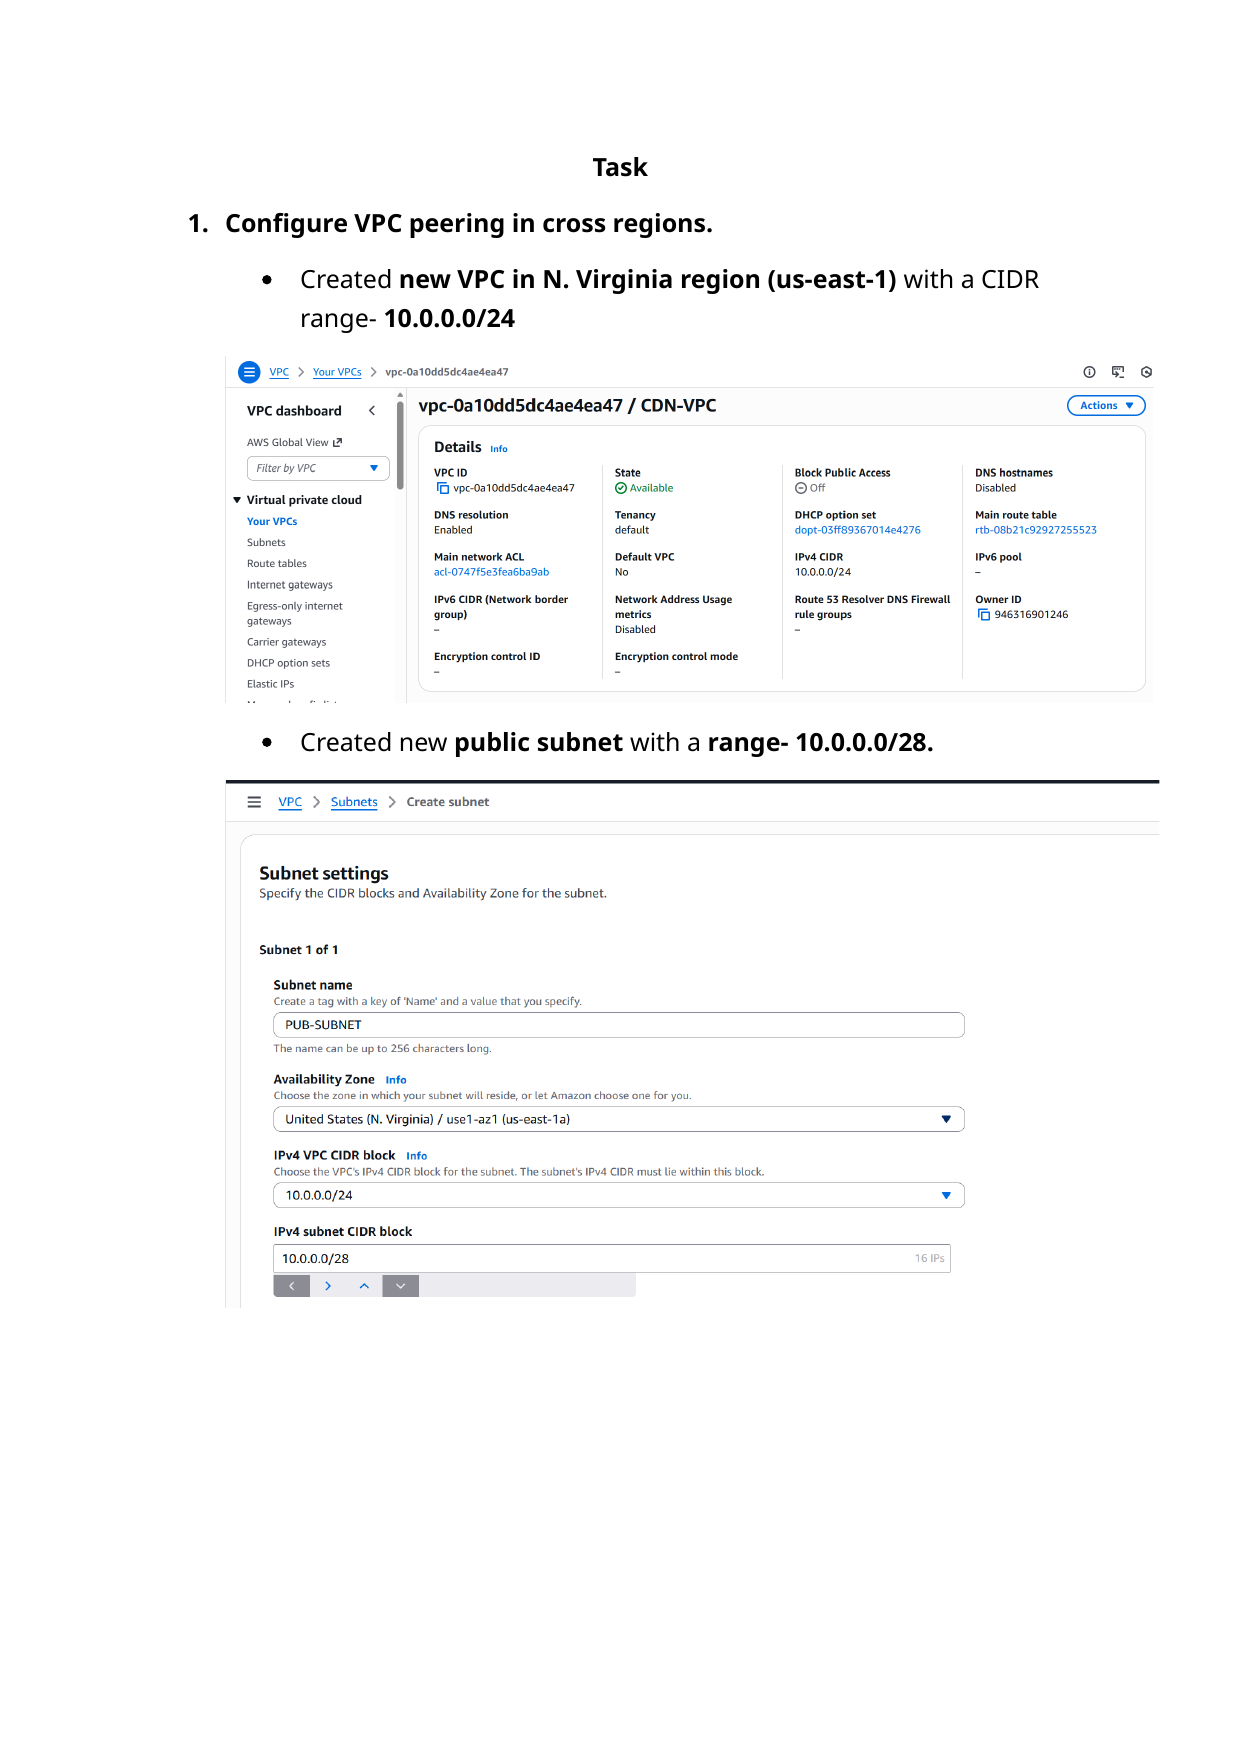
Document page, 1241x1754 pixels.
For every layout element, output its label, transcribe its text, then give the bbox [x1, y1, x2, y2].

list Configure VPC peering in cross regions. [187, 206, 1090, 240]
picture [225, 356, 1154, 703]
list Created new public subnet with a range- 10.0.0.0/28. [262, 724, 1090, 758]
list Created new VPC in N. Virginia region (us-east-1) with a CIDR range- 10.0.0.0/24 [262, 262, 1090, 335]
text Task [150, 150, 1090, 184]
picture [225, 780, 1160, 1308]
